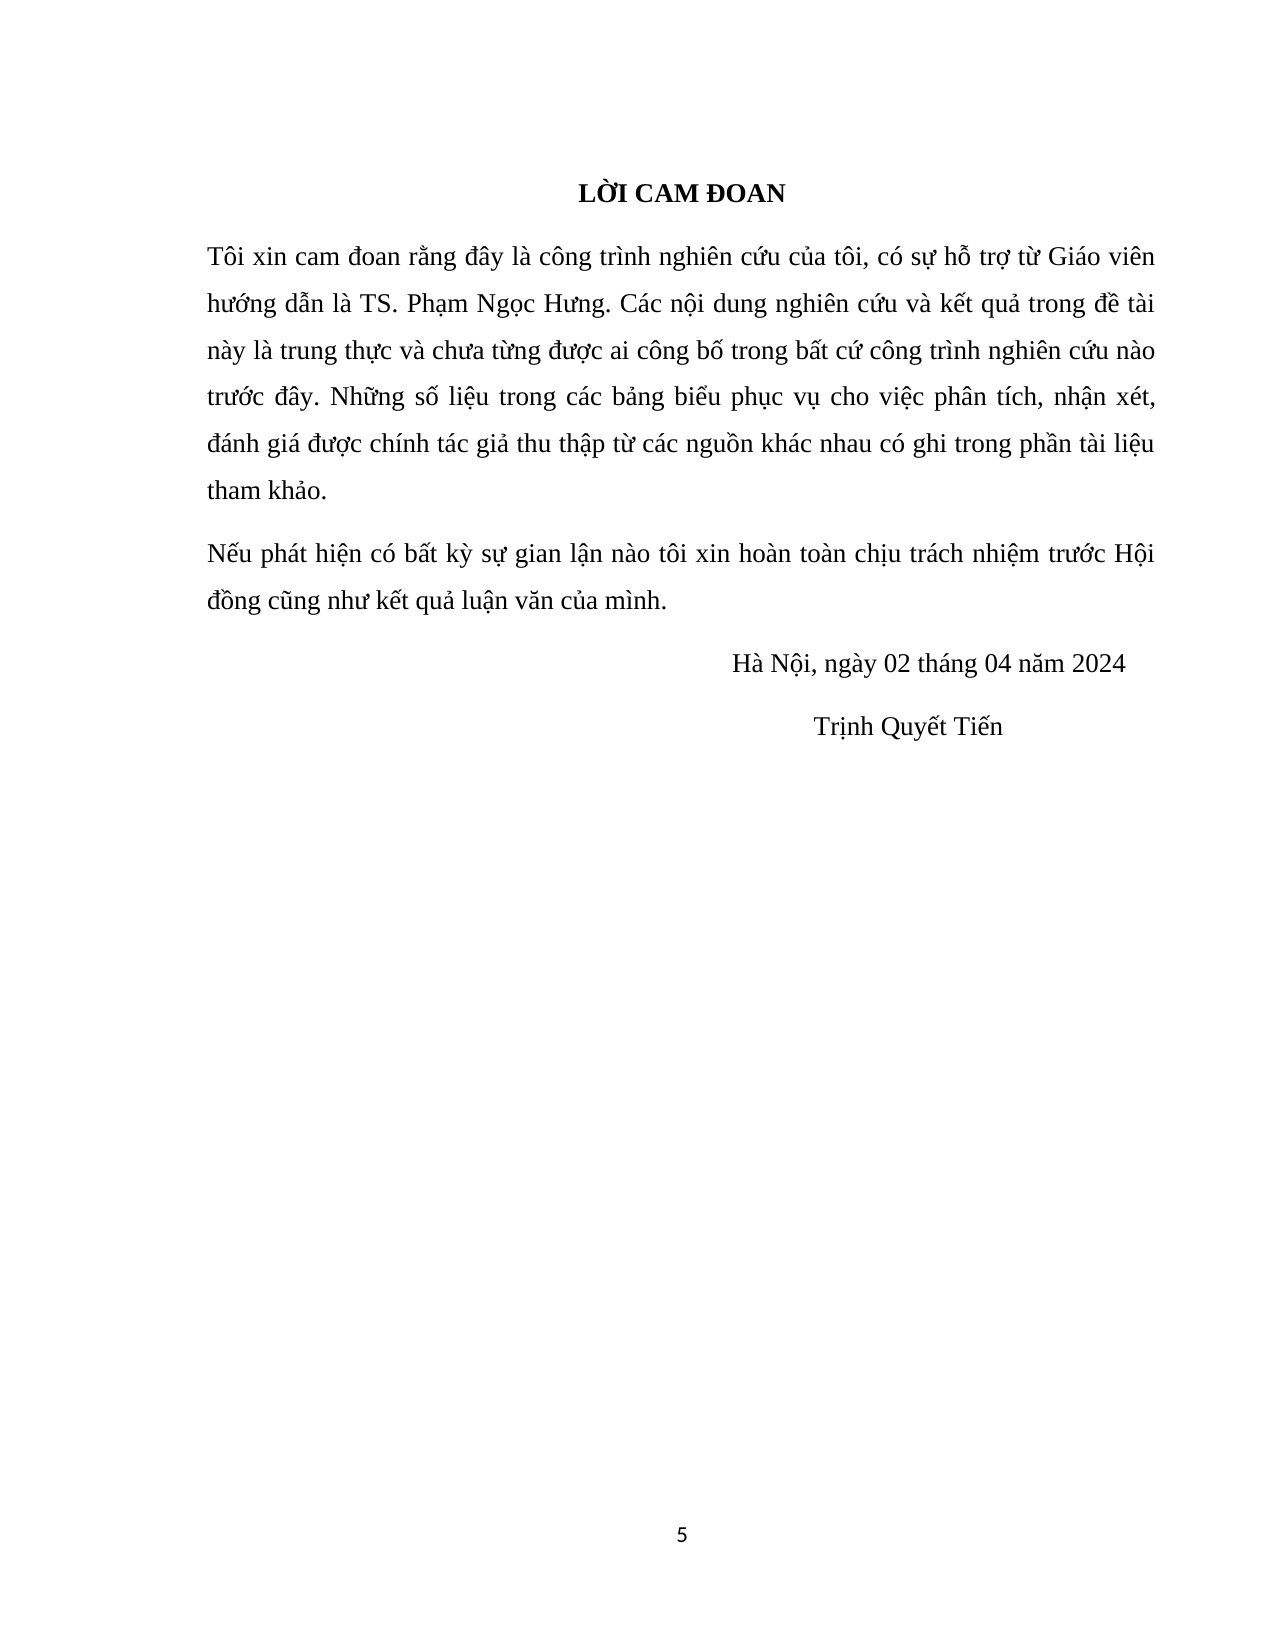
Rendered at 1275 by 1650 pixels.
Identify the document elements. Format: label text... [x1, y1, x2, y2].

text Nếu phát hiện có bất kỳ sự gian lận nào tôi xin hoàn toàn chịu trách nhiệm trước Hội đồng cũng như kết quả luận văn của mình. [207, 537, 1157, 615]
text Lời cam đoan [207, 177, 1157, 208]
text Hà Nội, ngày 02 tháng 04 năm 2024 [732, 647, 1157, 678]
text Tôi xin cam đoan rằng đây là công trình nghiên cứu của tôi, có sự hỗ trợ từ Giáo viên hướng dẫn là TS. Phạm Ngọc Hưng. Các nội dung nghiên cứu và kết quả trong đề tài này là trung thực và chưa từng được ai công bố trong bất cứ công trình nghiên cứu nào trước đây. Những số liệu trong các bảng biểu phục vụ cho việc phân tích, nhận xét, đánh giá được chính tác giả thu thập từ các nguồn khác nhau có ghi trong phần tài liệu tham khảo. [207, 241, 1157, 505]
text Trịnh Quyết Tiến [732, 711, 1157, 742]
